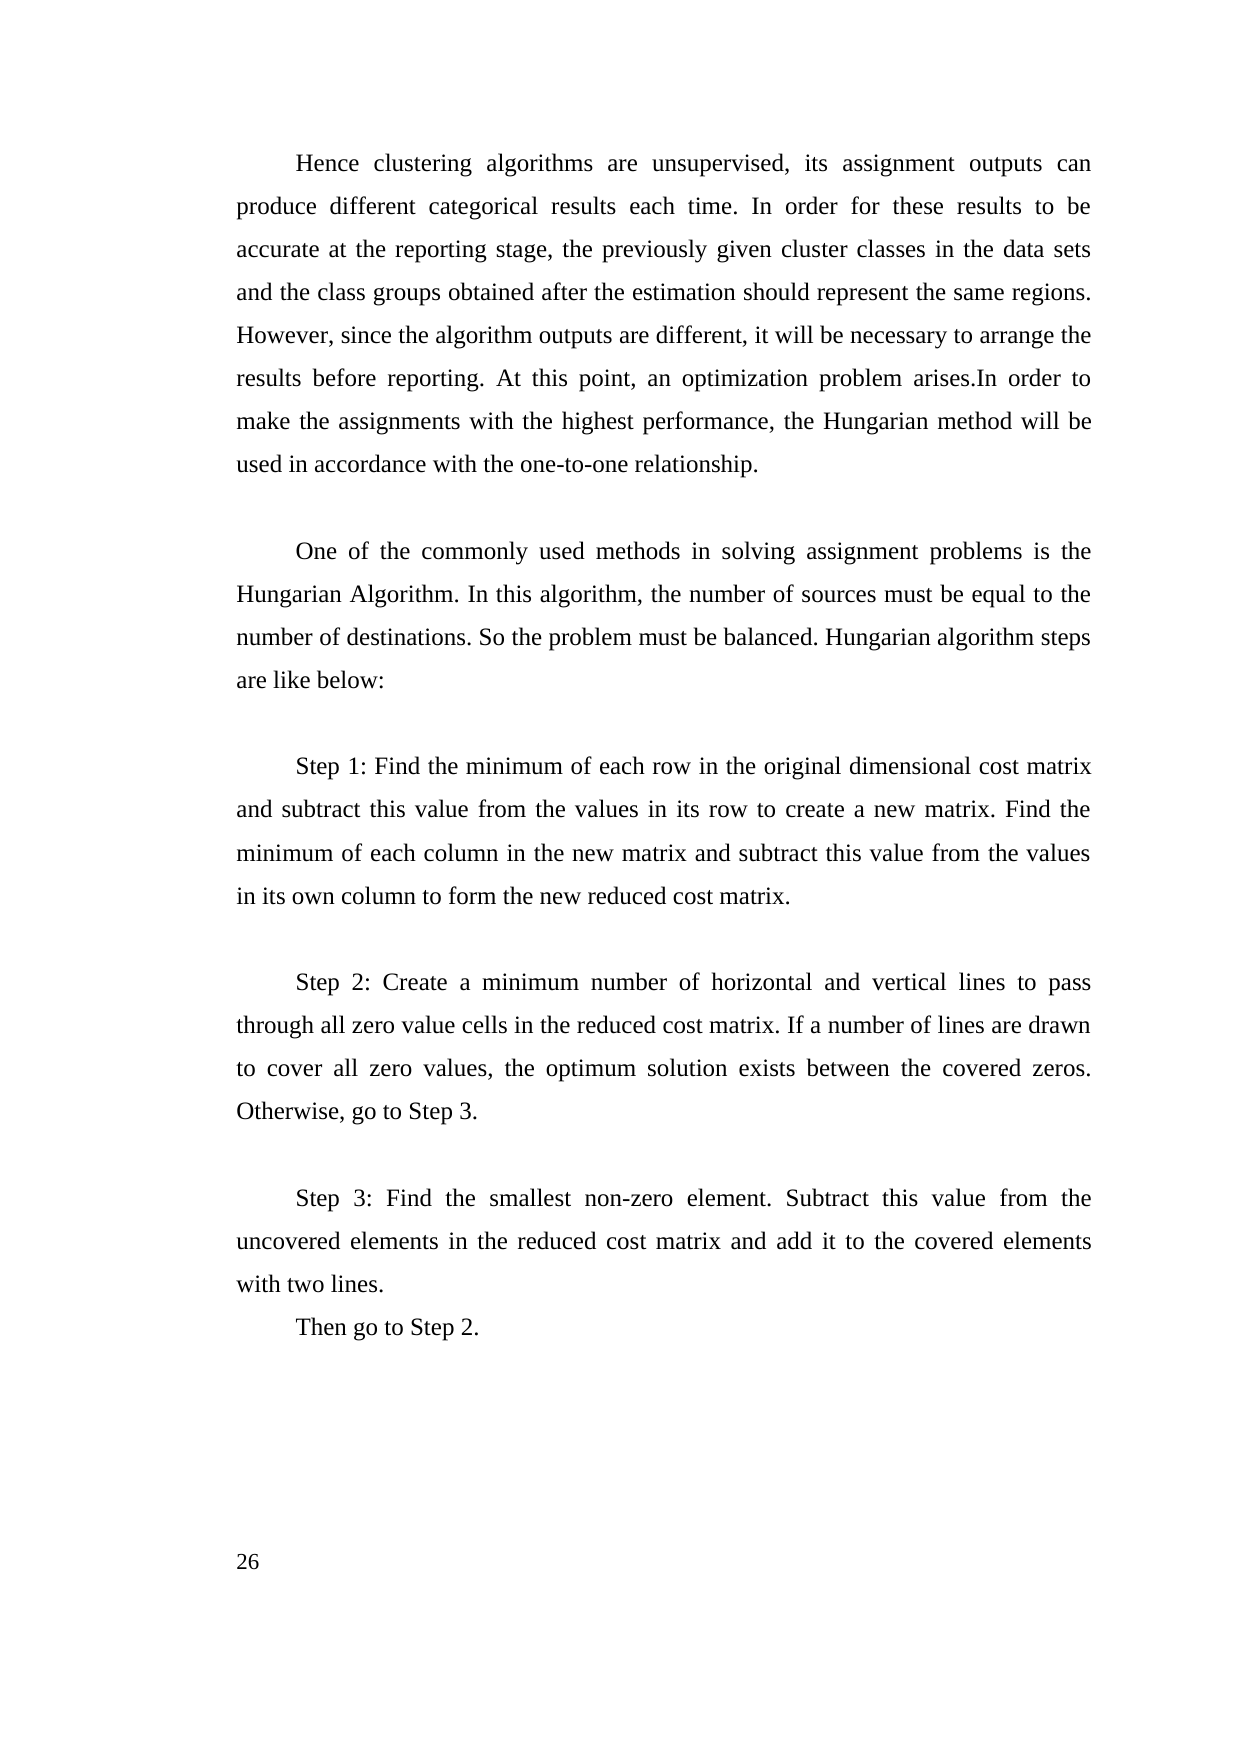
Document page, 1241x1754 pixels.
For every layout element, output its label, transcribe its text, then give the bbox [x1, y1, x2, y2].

text One of the commonly used methods in solving assignment problems is the Hungarian Algorithm. In this algorithm, the number of sources must be equal to the number of destinations. So the problem must be balanced. Hungarian algorithm steps are like below: [236, 536, 1092, 694]
text Then go to Step 2. [236, 1312, 1092, 1341]
text Step 2: Create a minimum number of horizontal and vertical lines to pass through all zero value cells in the reduced cost matrix. If a number of lines are drawn to cover all zero values, the optimum solution exists between the covered zeros. Otherwise, go to Step 3. [236, 967, 1092, 1125]
text Step 3: Find the smallest non-zero element. Subtract this value from the uncovered elements in the reduced cost matrix and add it to the covered elements with two lines. [236, 1183, 1092, 1298]
text Step 1: Find the minimum of each row in the original dimensional cost matrix and subtract this value from the values in its row to create a new matrix. Find the minimum of each column in the new matrix and subtract this value from the values in its own column to form the new reduced cost matrix. [236, 751, 1092, 909]
text Hence clustering algorithms are unsupervised, its assignment outputs can produce different categorical results each time. In order for these results to be accurate at the reporting stage, the previously given cluster classes in the data sets and the class groups obtained after the estimation should represent the same regions. However, since the algorithm outputs are different, it will be necessary to arrange the results before reporting. At this point, an optimization problem arises.In order to make the assignments with the highest performance, the Hungarian method will be used in accordance with the one-to-one relationship. [236, 148, 1092, 478]
